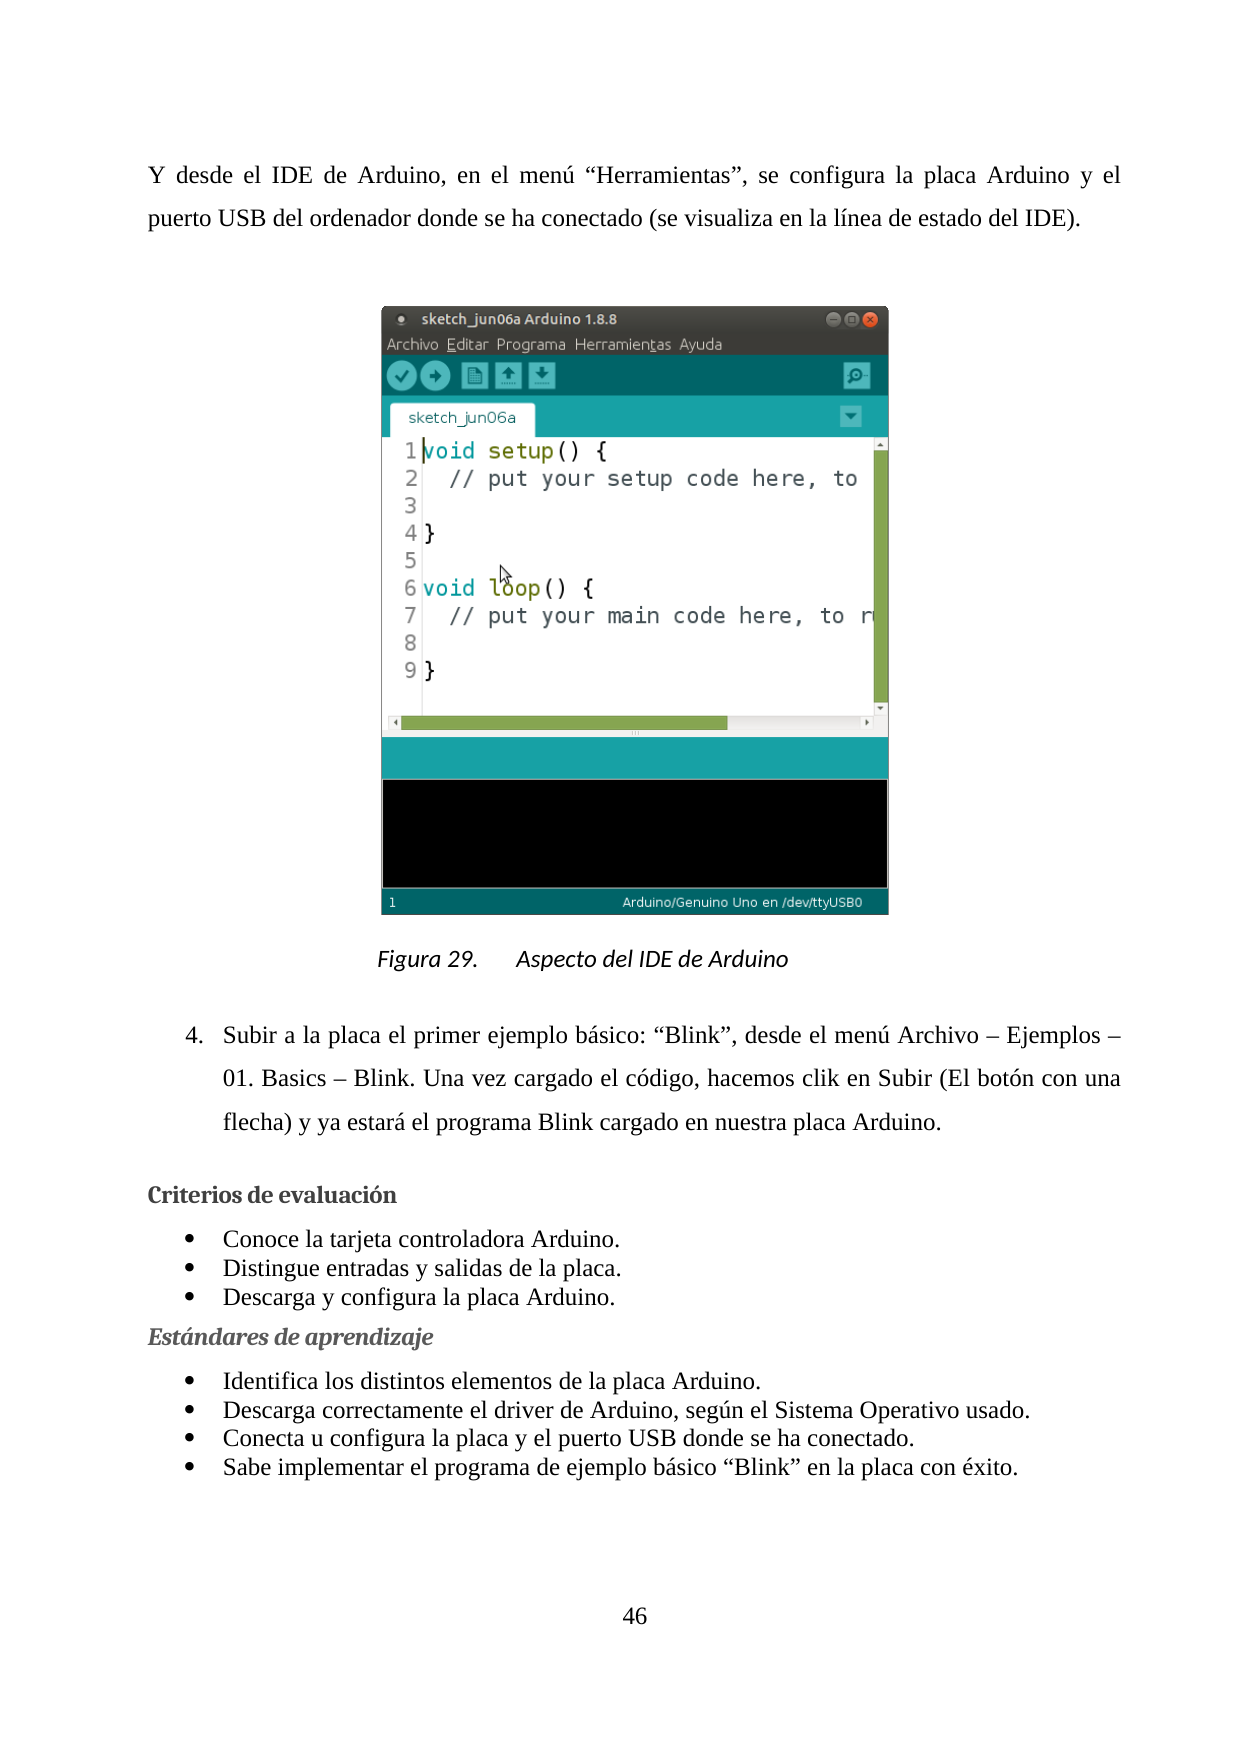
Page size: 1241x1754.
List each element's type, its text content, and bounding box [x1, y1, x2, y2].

text Distingue entradas y salidas de la placa. [185, 1253, 1122, 1282]
text Aspecto del IDE de Arduino [148, 943, 1122, 974]
text Sabe implementar el programa de ejemplo básico “Blink” en la placa con éxito. [185, 1452, 1122, 1481]
text Identifica los distintos elementos de la placa Arduino. [185, 1366, 1122, 1395]
picture [381, 306, 889, 915]
text Conecta u configura la placa y el puerto USB donde se ha conectado. [185, 1423, 1122, 1452]
text Descarga y configura la placa Arduino. [185, 1282, 1122, 1310]
list Subir a la placa el primer ejemplo básico: “Blink”, desde el menú Archivo – Ejemplos – 01. Basics – Blink. Una vez cargado el código, hacemos clik en Subir (El botón con una flecha) y ya estará el programa Blink cargado en nuestra placa Arduino. [185, 1020, 1122, 1135]
text Conoce la tarjeta controladora Arduino. [185, 1224, 1122, 1253]
subtitle Estándares de aprendizaje [148, 1323, 1122, 1352]
subtitle Criterios de evaluación [148, 1181, 1122, 1210]
text Descarga correctamente el driver de Arduino, según el Sistema Operativo usado. [185, 1395, 1122, 1423]
text Y desde el IDE de Arduino, en el menú “Herramientas”, se configura la placa Arduino y el puerto USB del ordenador donde se ha conectado (se visualiza en la línea de estado del IDE). [148, 160, 1122, 232]
